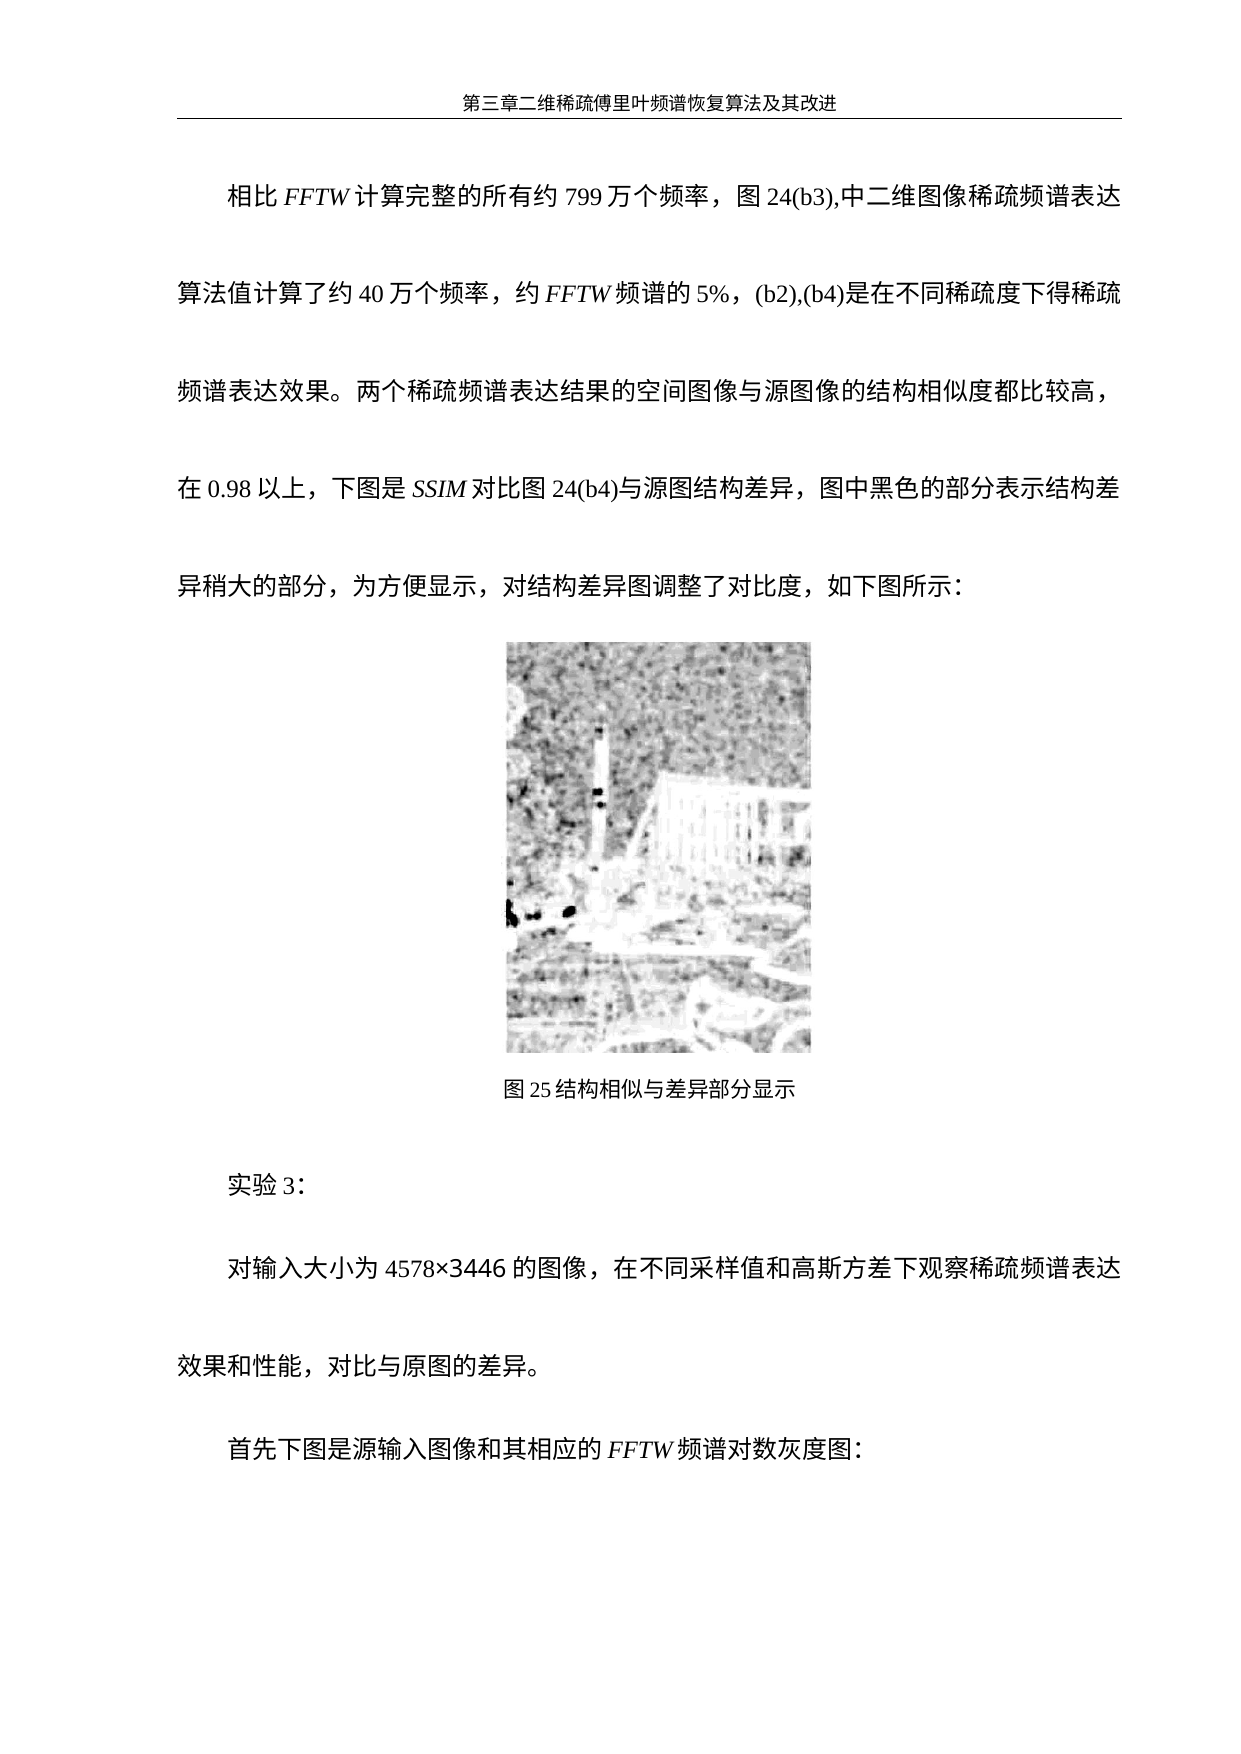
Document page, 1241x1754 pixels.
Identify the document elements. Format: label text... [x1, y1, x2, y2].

text 实验3： [177, 1151, 1122, 1216]
picture [501, 635, 819, 1053]
text 对输入大小为4578×3446的图像，在不同采样值和高斯方差下观察稀疏频谱表达效果和性能，对比与原图的差异。 [177, 1234, 1122, 1397]
text 相比FFTW计算完整的所有约799万个频率，图24(b3),中二维图像稀疏频谱表达算法值计算了约40万个频率，约FFTW频谱的5%，(b2),(b4)是在不同稀疏度下得稀疏频谱表达效果。两个稀疏频谱表达结果的空间图像与源图像的结构相似度都比较高，在0.98以上，下图是SSIM对比图24(b4)与源图结构差异，图中黑色的部分表示结构差异稍大的部分，为方便显示，对结构差异图调整了对比度，如下图所示： [177, 162, 1122, 617]
text 首先下图是源输入图像和其相应的FFTW频谱对数灰度图： [177, 1415, 1122, 1480]
text 图25结构相似与差异部分显示 [177, 1072, 1122, 1104]
